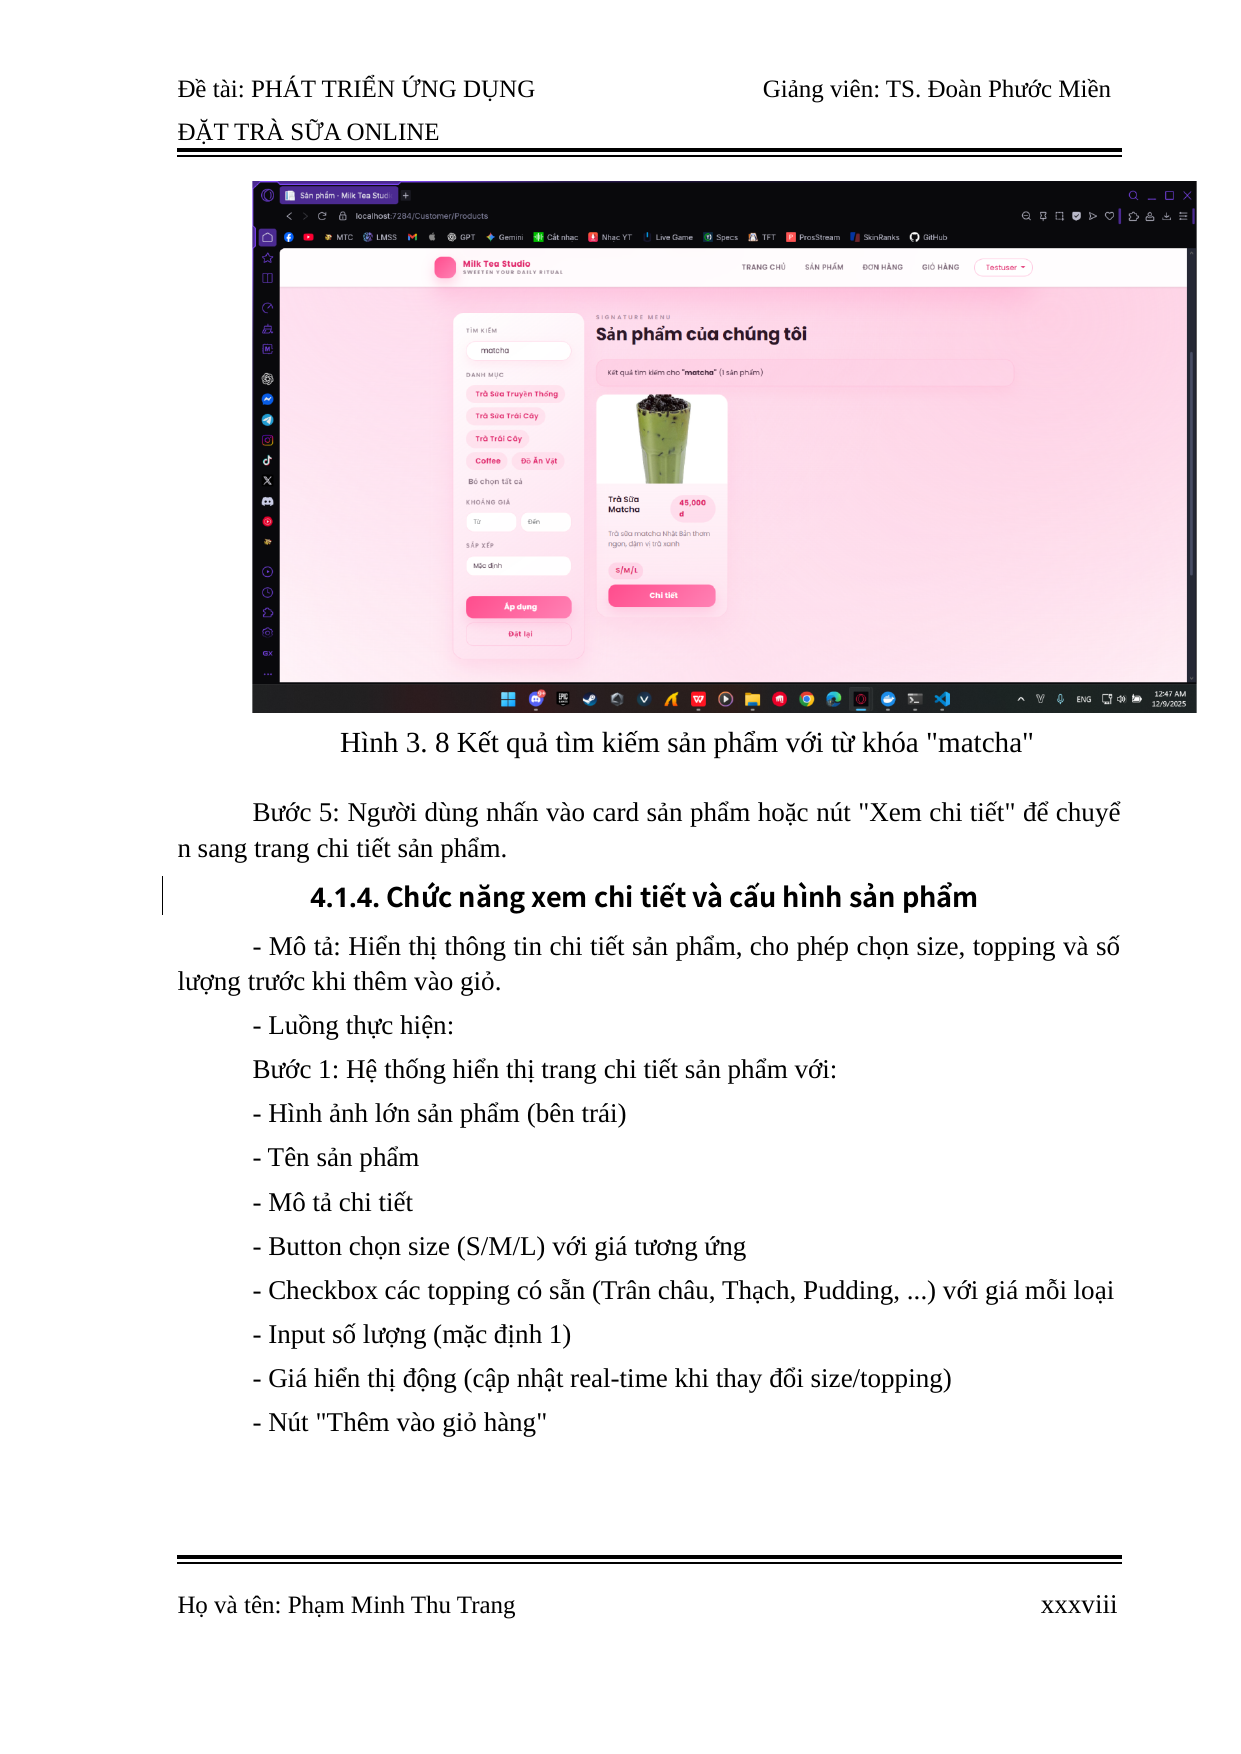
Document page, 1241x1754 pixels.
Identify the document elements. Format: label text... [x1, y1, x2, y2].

text - Hình ảnh lớn sản phẩm (bên trái) [177, 1097, 1122, 1129]
text - Luồng thực hiện: [177, 1009, 1122, 1041]
picture [252, 181, 1197, 713]
subtitle 4.1.4. Chức năng xem chi tiết và cấu hình sản phẩm [177, 876, 1122, 915]
text - Button chọn size (S/M/L) với giá tương ứng [177, 1230, 1122, 1261]
text Bước 1: Hệ thống hiển thị trang chi tiết sản phẩm với: [177, 1053, 1122, 1084]
text Bước 5: Người dùng nhấn vào card sản phẩm hoặc nút "Xem chi tiết" để chuyển sang trang chi tiết sản phẩm. [177, 796, 1122, 863]
text - Checkbox các topping có sẵn (Trân châu, Thạch, Pudding, ...) với giá mỗi loại [177, 1274, 1122, 1305]
text - Nút "Thêm vào giỏ hàng" [177, 1406, 1122, 1437]
text Hình 3. Kết quả tìm kiếm sản phẩm với từ khóa "matcha" [177, 725, 1122, 759]
text - Mô tả: Hiển thị thông tin chi tiết sản phẩm, cho phép chọn size, topping và số lượng trước khi thêm vào giỏ. [177, 929, 1122, 996]
text - Tên sản phẩm [177, 1142, 1122, 1173]
text - Mô tả chi tiết [177, 1186, 1122, 1217]
text - Input số lượng (mặc định 1) [177, 1318, 1122, 1349]
text - Giá hiển thị động (cập nhật real-time khi thay đổi size/topping) [177, 1362, 1122, 1393]
